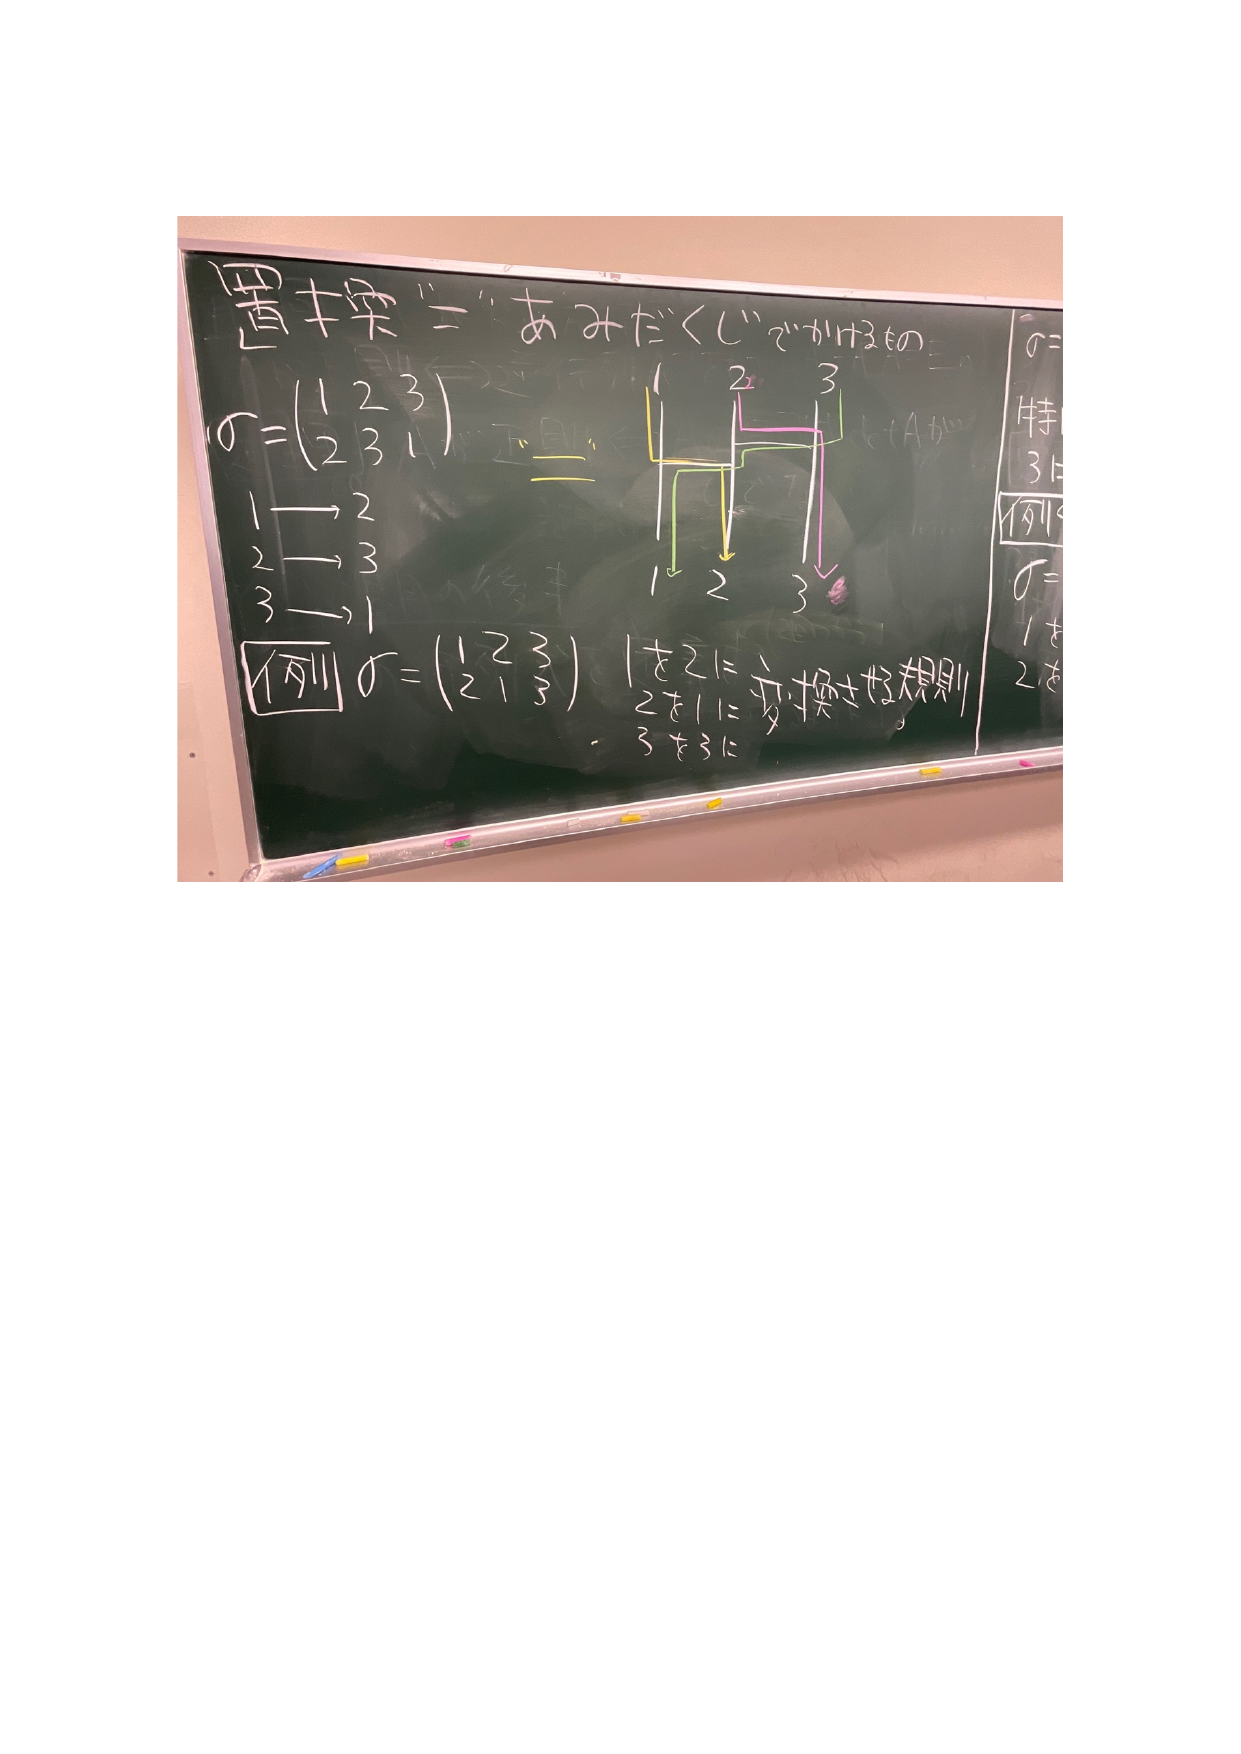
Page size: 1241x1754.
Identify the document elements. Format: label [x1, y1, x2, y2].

picture [177, 216, 1063, 882]
